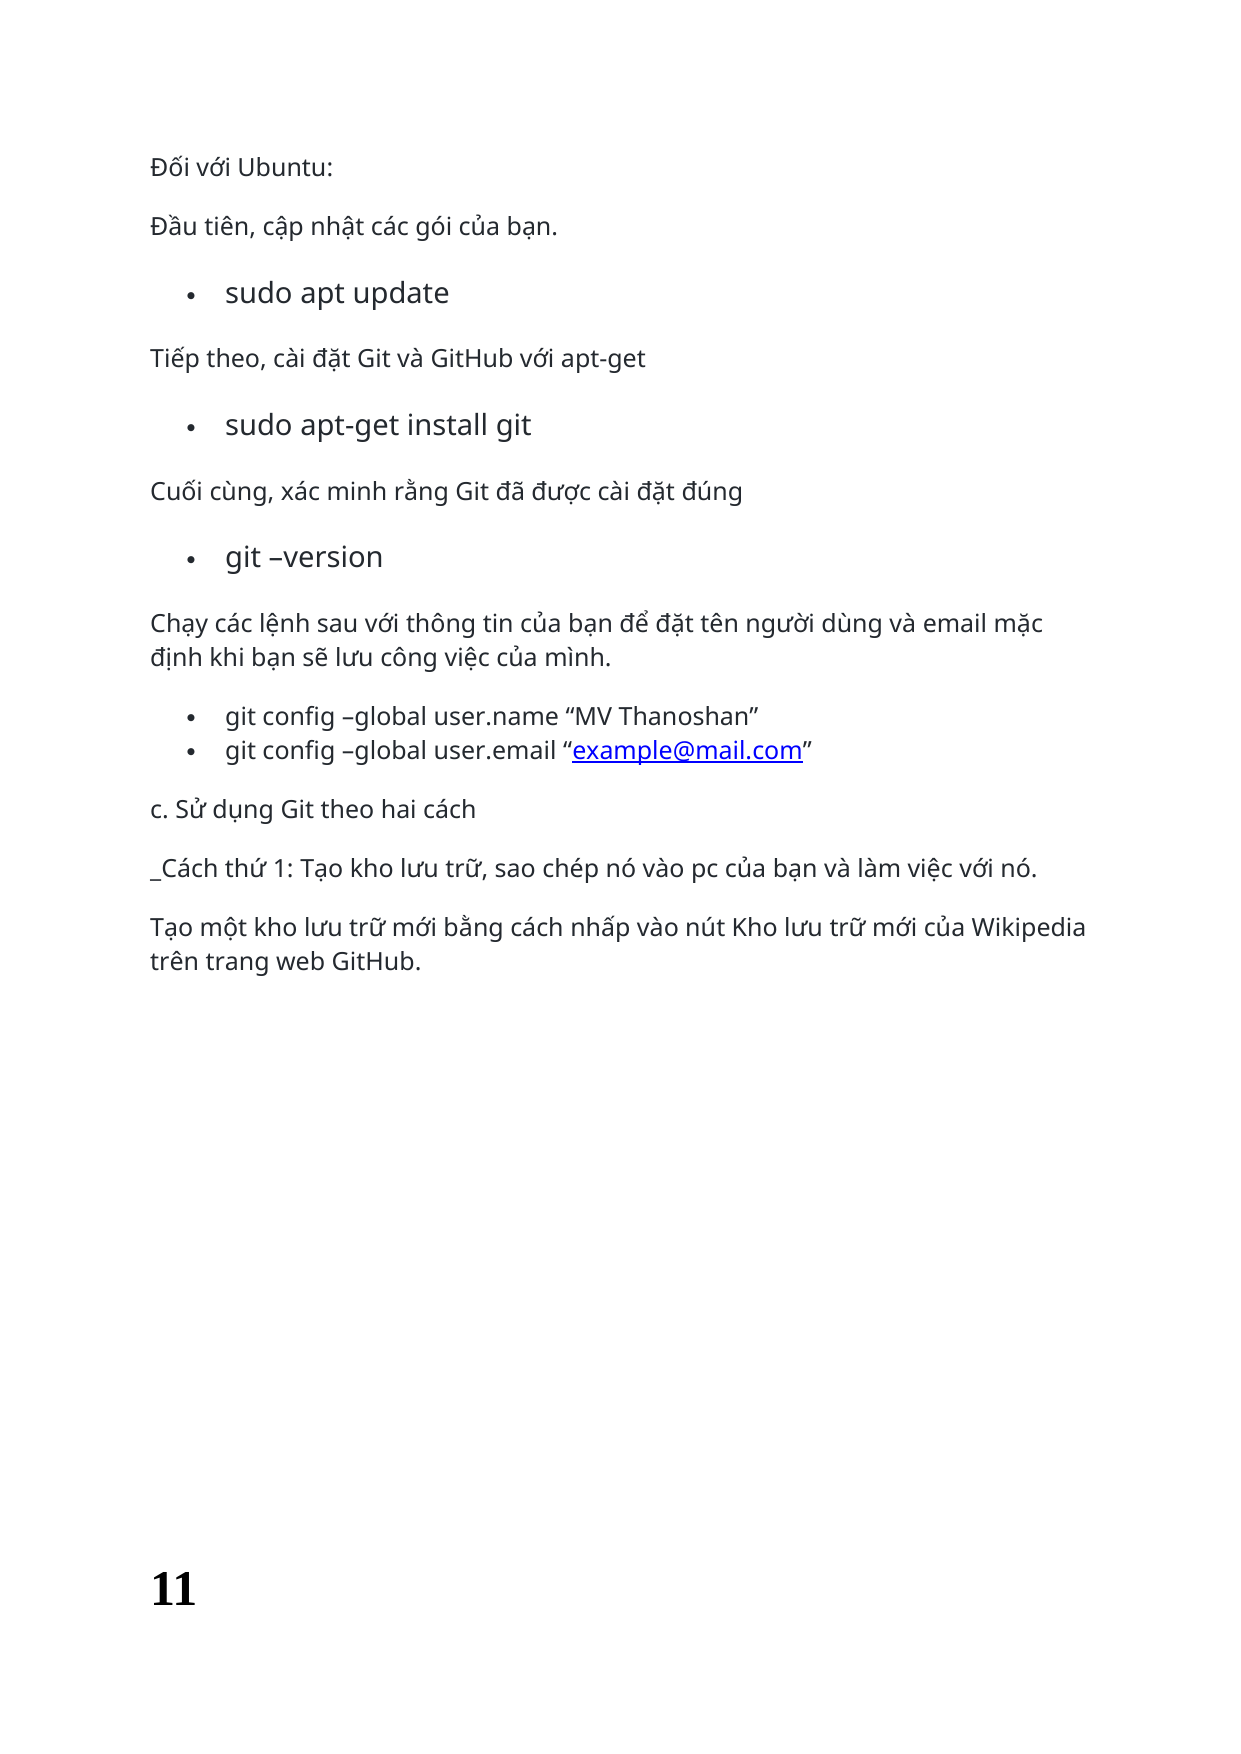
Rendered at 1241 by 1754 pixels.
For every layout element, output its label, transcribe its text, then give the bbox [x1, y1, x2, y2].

list sudo apt-get install git [187, 404, 1090, 444]
text c. Sử dụng Git theo hai cách [150, 792, 1090, 826]
text Cuối cùng, xác minh rằng Git đã được cài đặt đúng [150, 473, 1090, 507]
list git –version [187, 536, 1090, 576]
text Đầu tiên, cập nhật các gói của bạn. [150, 209, 1090, 243]
list sudo apt update [187, 272, 1090, 312]
text Chạy các lệnh sau với thông tin của bạn để đặt tên người dùng và email mặc định khi bạn sẽ lưu công việc của mình. [150, 605, 1090, 673]
text Tiếp theo, cài đặt Git và GitHub với apt-get [150, 341, 1090, 375]
list git config –global user.email “example@mail.com” [187, 732, 1090, 767]
list git config –global user.name “MV Thanoshan” [187, 698, 1090, 732]
text Đối với Ubuntu: [150, 150, 1090, 184]
text Tạo một kho lưu trữ mới bằng cách nhấp vào nút Kho lưu trữ mới của Wikipedia trên trang web GitHub. [150, 910, 1090, 978]
text _Cách thứ 1: Tạo kho lưu trữ, sao chép nó vào pc của bạn và làm việc với nó. [150, 851, 1090, 885]
